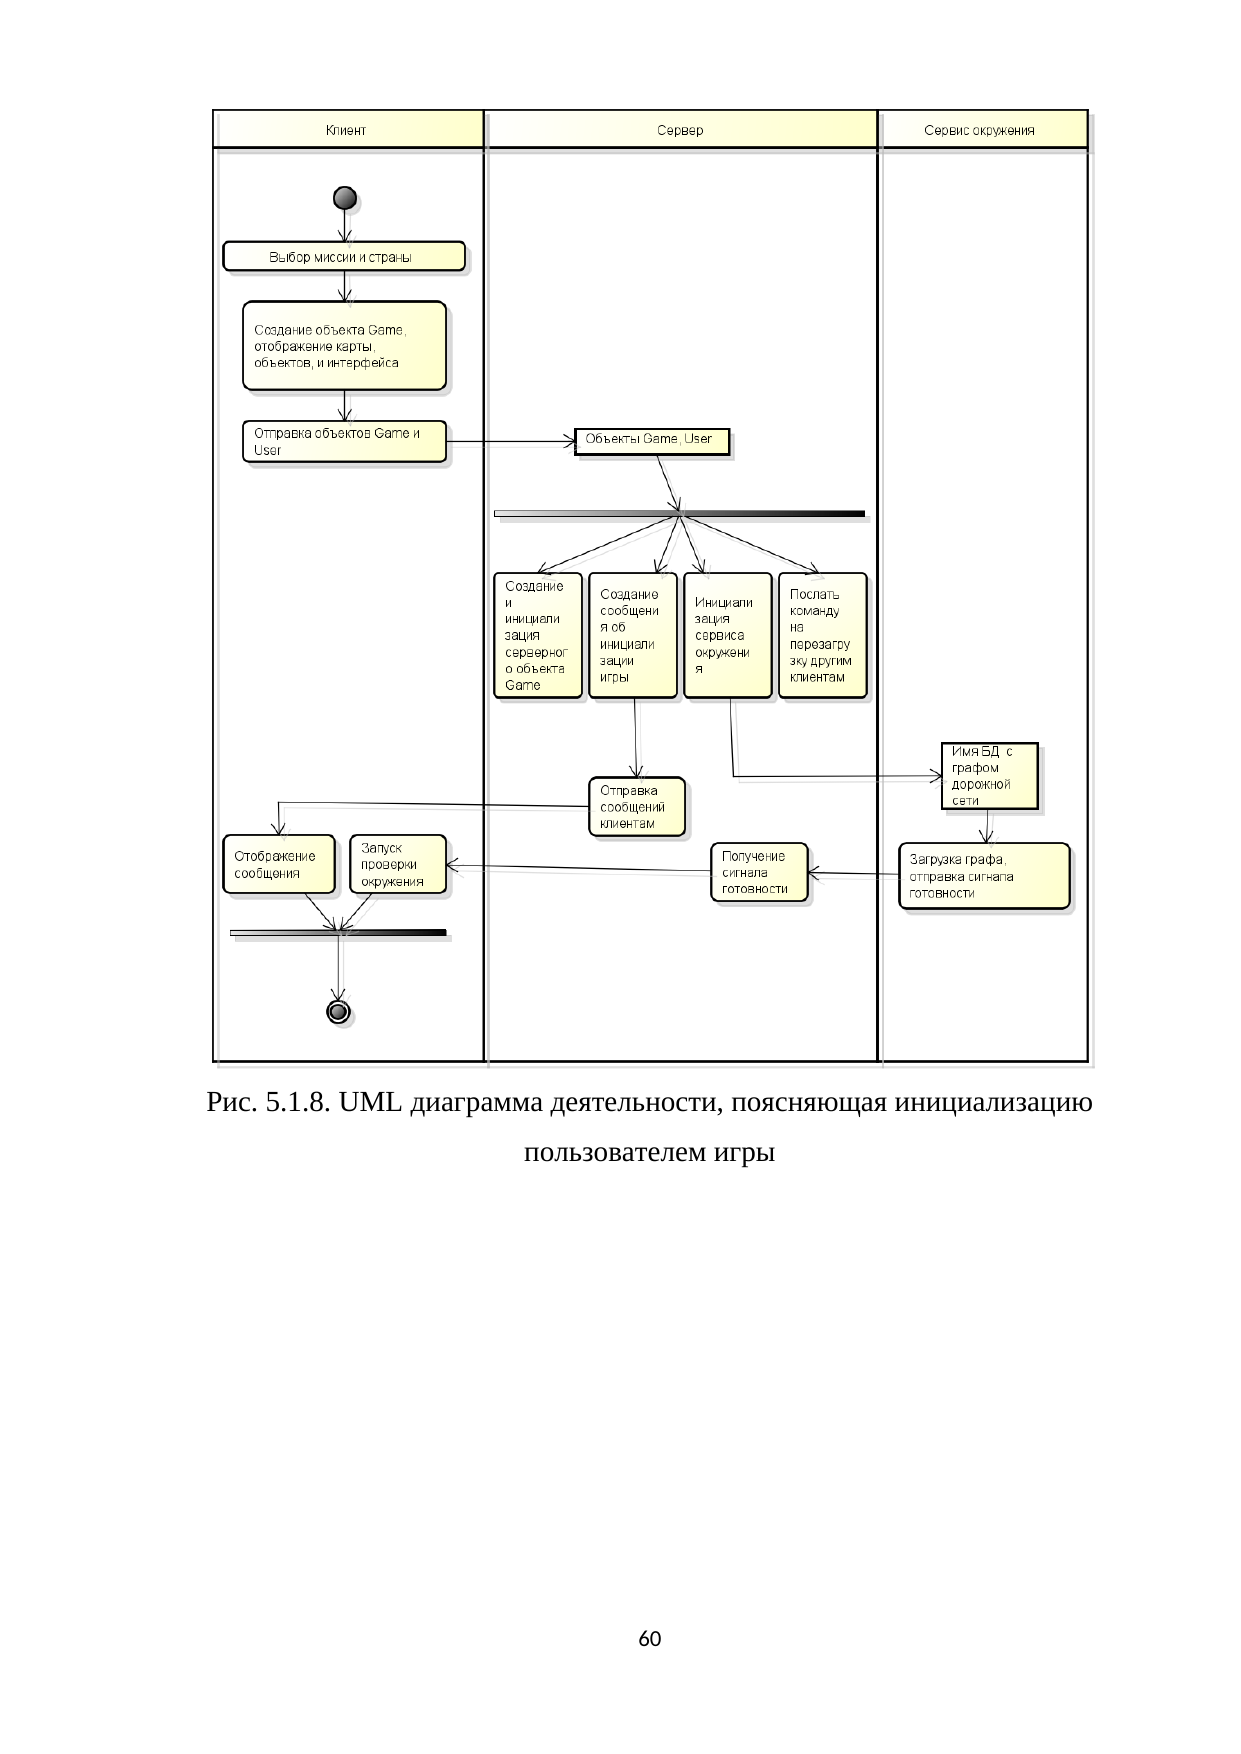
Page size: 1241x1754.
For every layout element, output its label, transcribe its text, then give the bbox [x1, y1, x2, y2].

picture [203, 103, 1097, 1070]
text Рис. 5.1.8. UML диаграмма деятельности, поясняющая инициализацию пользователем игры [148, 1084, 1152, 1168]
